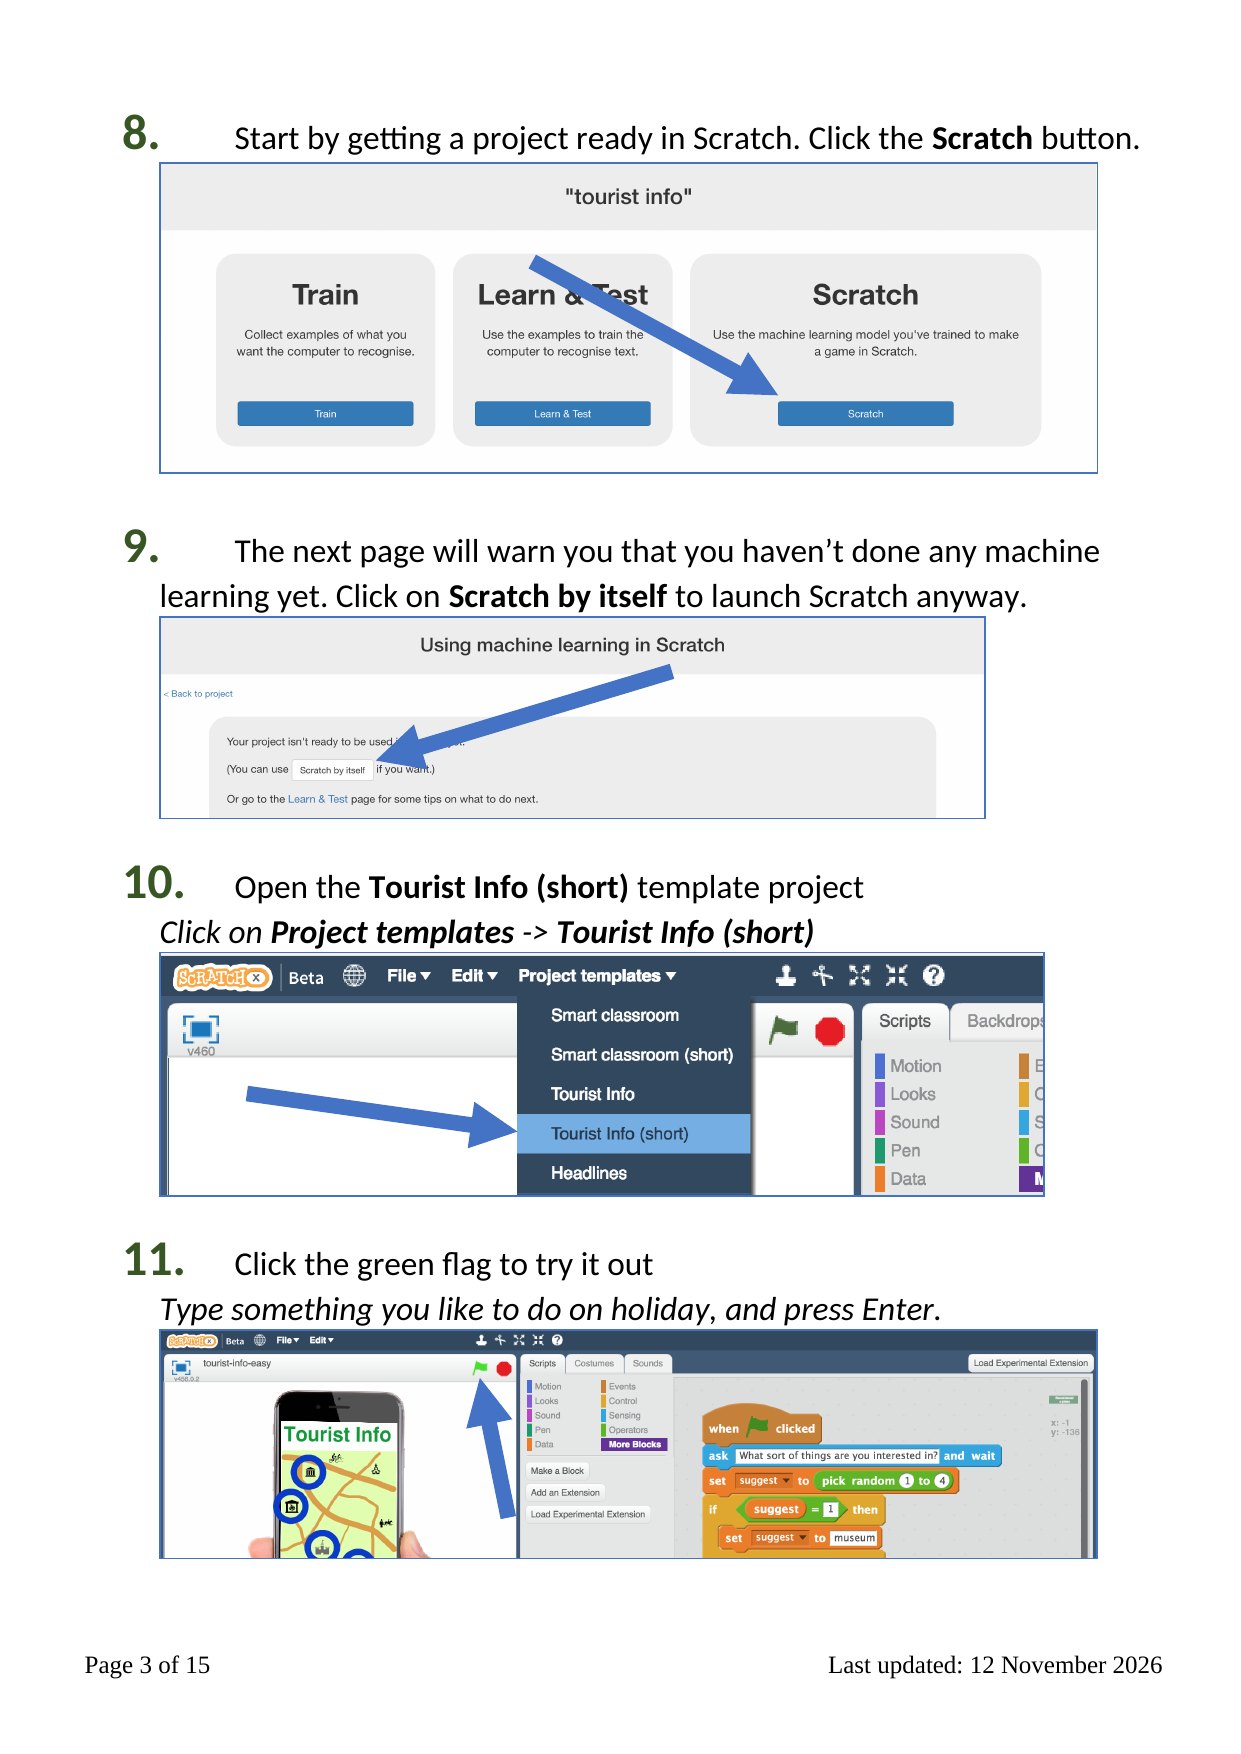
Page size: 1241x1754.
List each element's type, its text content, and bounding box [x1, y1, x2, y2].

picture [161, 618, 984, 818]
picture [161, 164, 1097, 472]
picture [161, 1331, 1096, 1558]
picture [161, 953, 1043, 1195]
